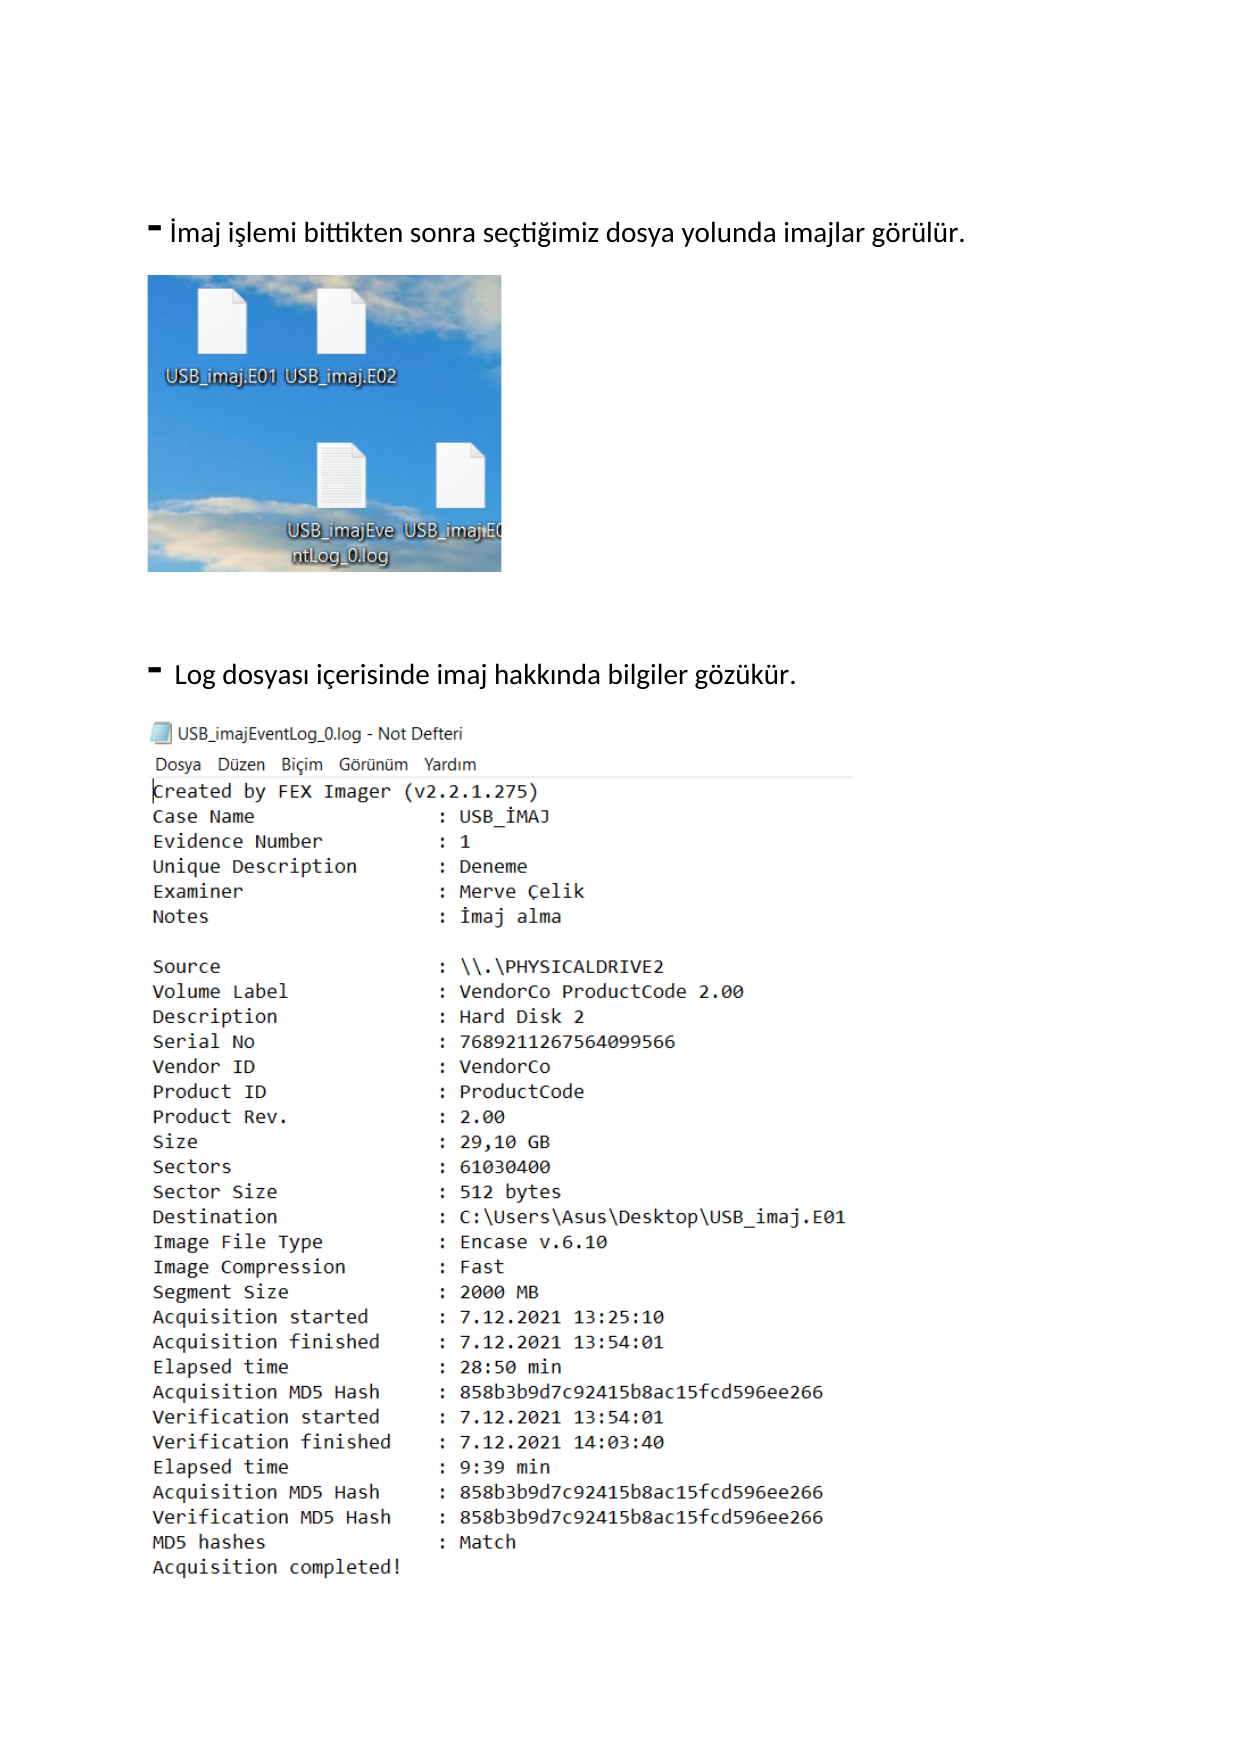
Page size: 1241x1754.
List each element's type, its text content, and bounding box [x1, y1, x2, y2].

picture [147, 717, 853, 1601]
picture [147, 275, 502, 572]
text - İmaj işlemi bittikten sonra seçtiğimiz dosya yolunda imajlar görülür. [148, 194, 1093, 255]
text - Log dosyası içerisinde imaj hakkında bilgiler gözükür. [148, 636, 1093, 697]
